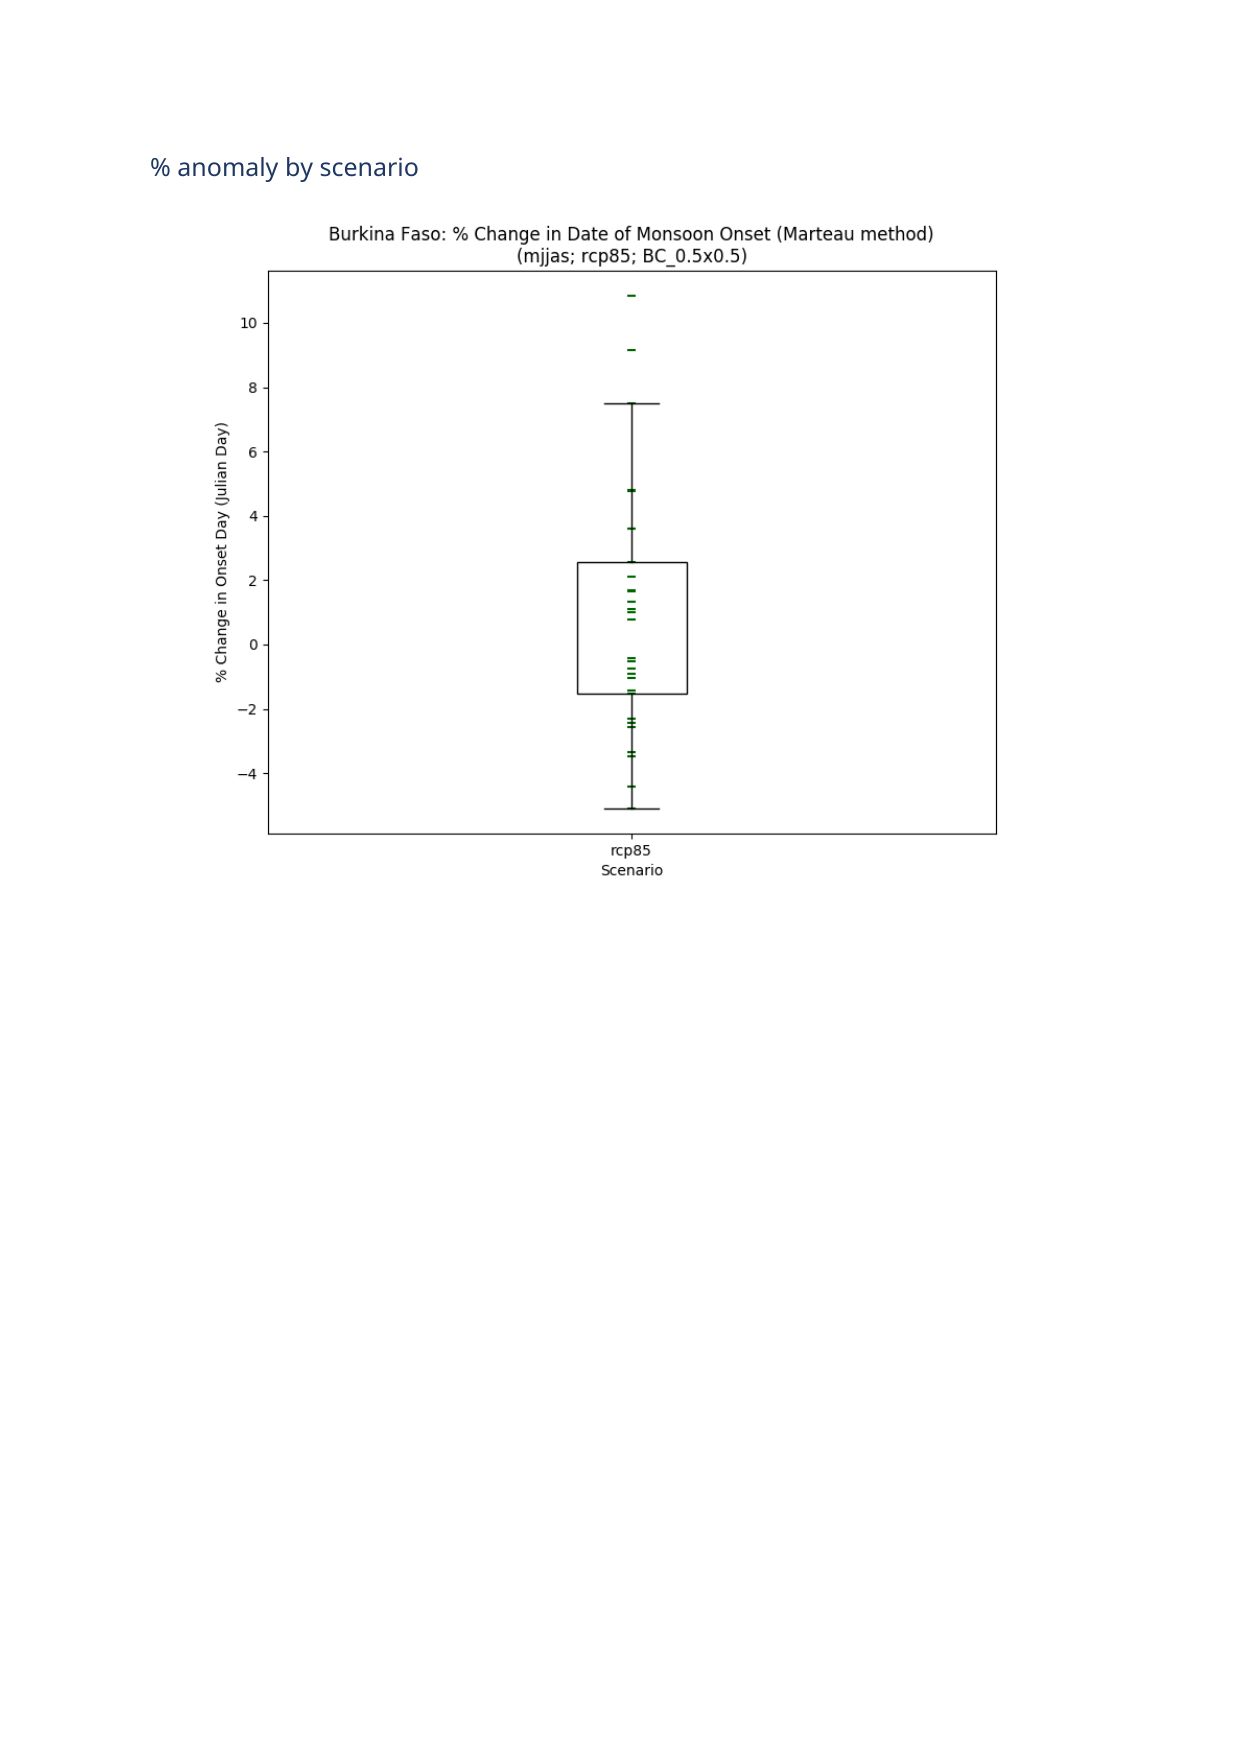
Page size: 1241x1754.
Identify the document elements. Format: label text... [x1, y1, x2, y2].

subtitle % anomaly by scenario [150, 150, 1090, 184]
picture [150, 184, 1090, 914]
